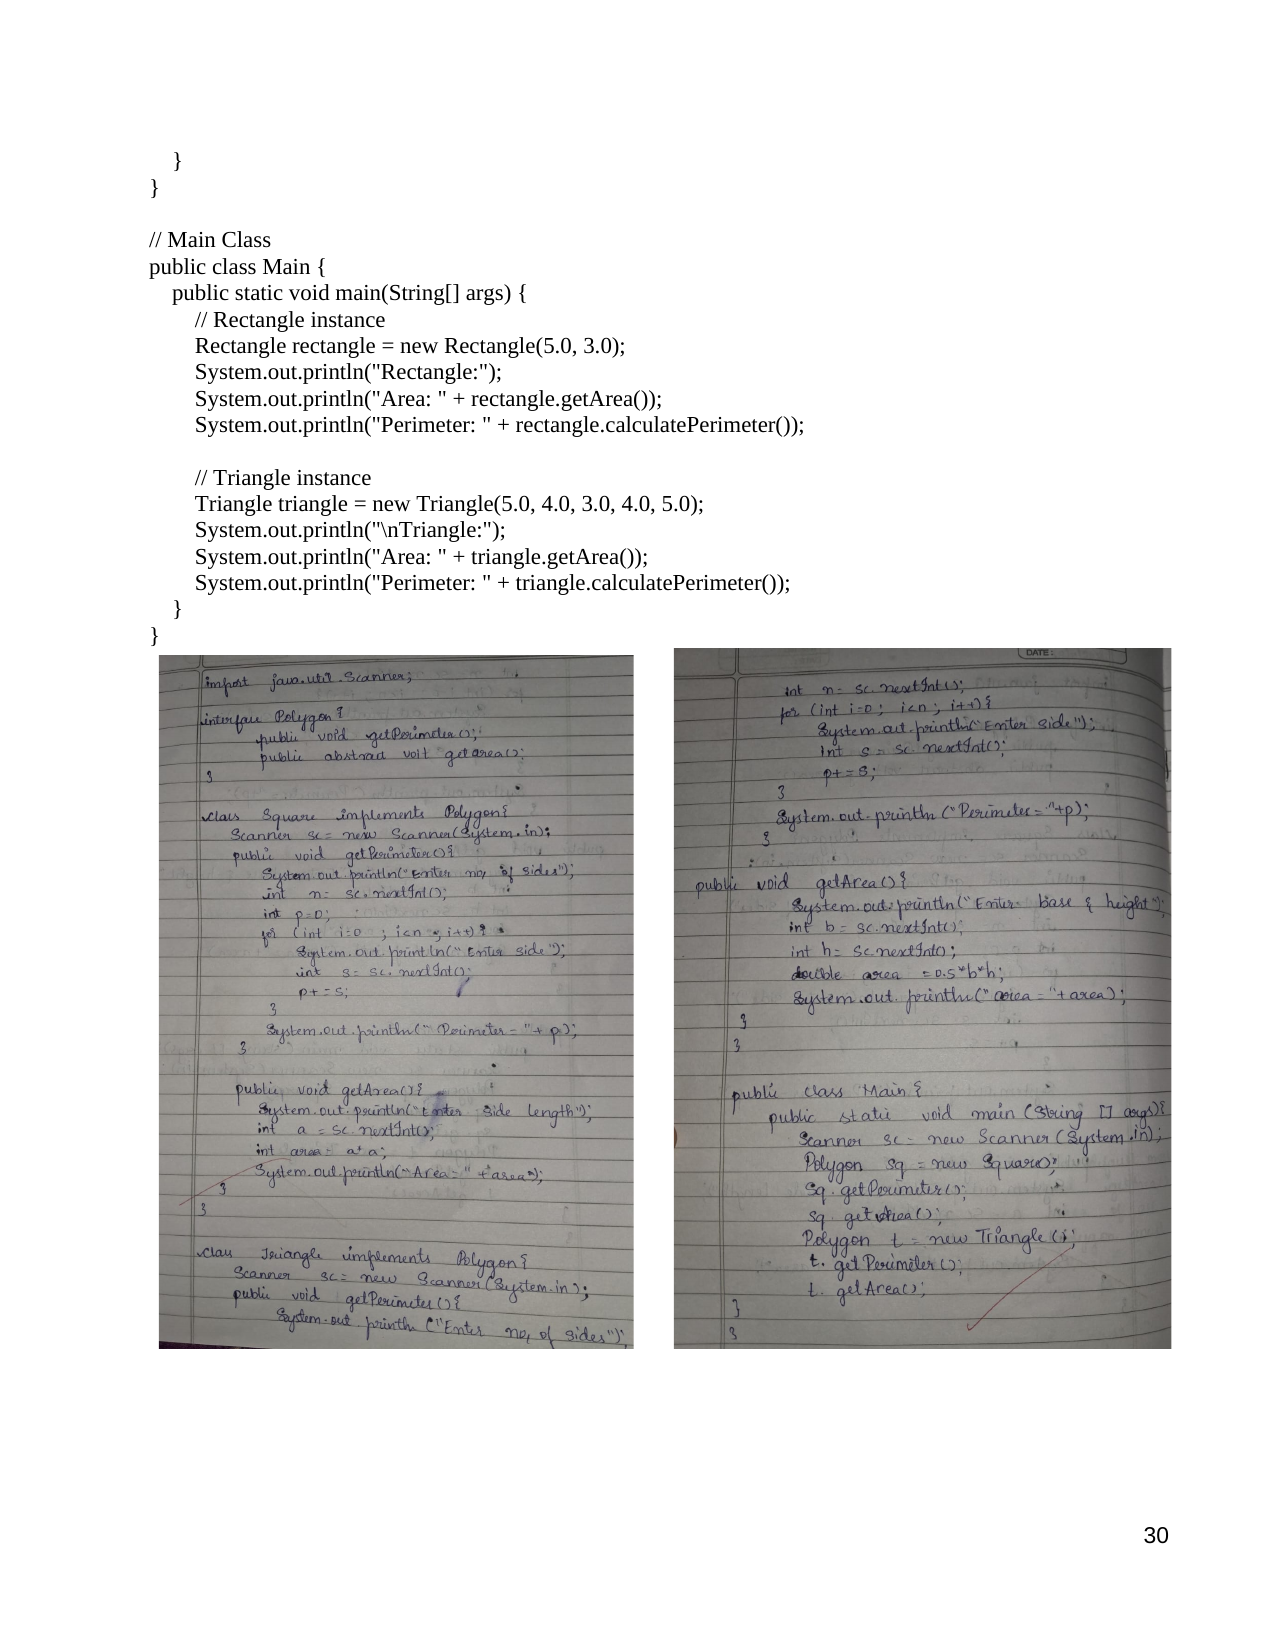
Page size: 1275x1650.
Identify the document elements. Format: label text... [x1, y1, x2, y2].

text System.out.println("Rectangle:"); [149, 358, 1169, 385]
text } [149, 147, 1169, 174]
text System.out.println("Perimeter: " + triangle.calculatePerimeter()); [149, 569, 1169, 596]
text Triangle triangle = new Triangle(5.0, 4.0, 3.0, 4.0, 5.0); [149, 490, 1169, 516]
text } [149, 622, 1169, 648]
picture [673, 648, 1172, 1349]
text System.out.println("\nTriangle:"); [149, 516, 1169, 543]
text public class Main { [149, 253, 1169, 279]
text // Triangle instance [149, 464, 1169, 490]
text System.out.println("Perimeter: " + rectangle.calculatePerimeter()); [149, 411, 1169, 437]
text Rectangle rectangle = new Rectangle(5.0, 3.0); [149, 332, 1169, 358]
text System.out.println("Area: " + triangle.getArea()); [149, 543, 1169, 569]
text } [149, 174, 1169, 200]
picture [158, 655, 634, 1349]
text System.out.println("Area: " + rectangle.getArea()); [149, 385, 1169, 411]
text } [149, 596, 1169, 622]
text // Main Class [149, 227, 1169, 253]
text // Rectangle instance [149, 306, 1169, 332]
text public static void main(String[] args) { [149, 279, 1169, 306]
